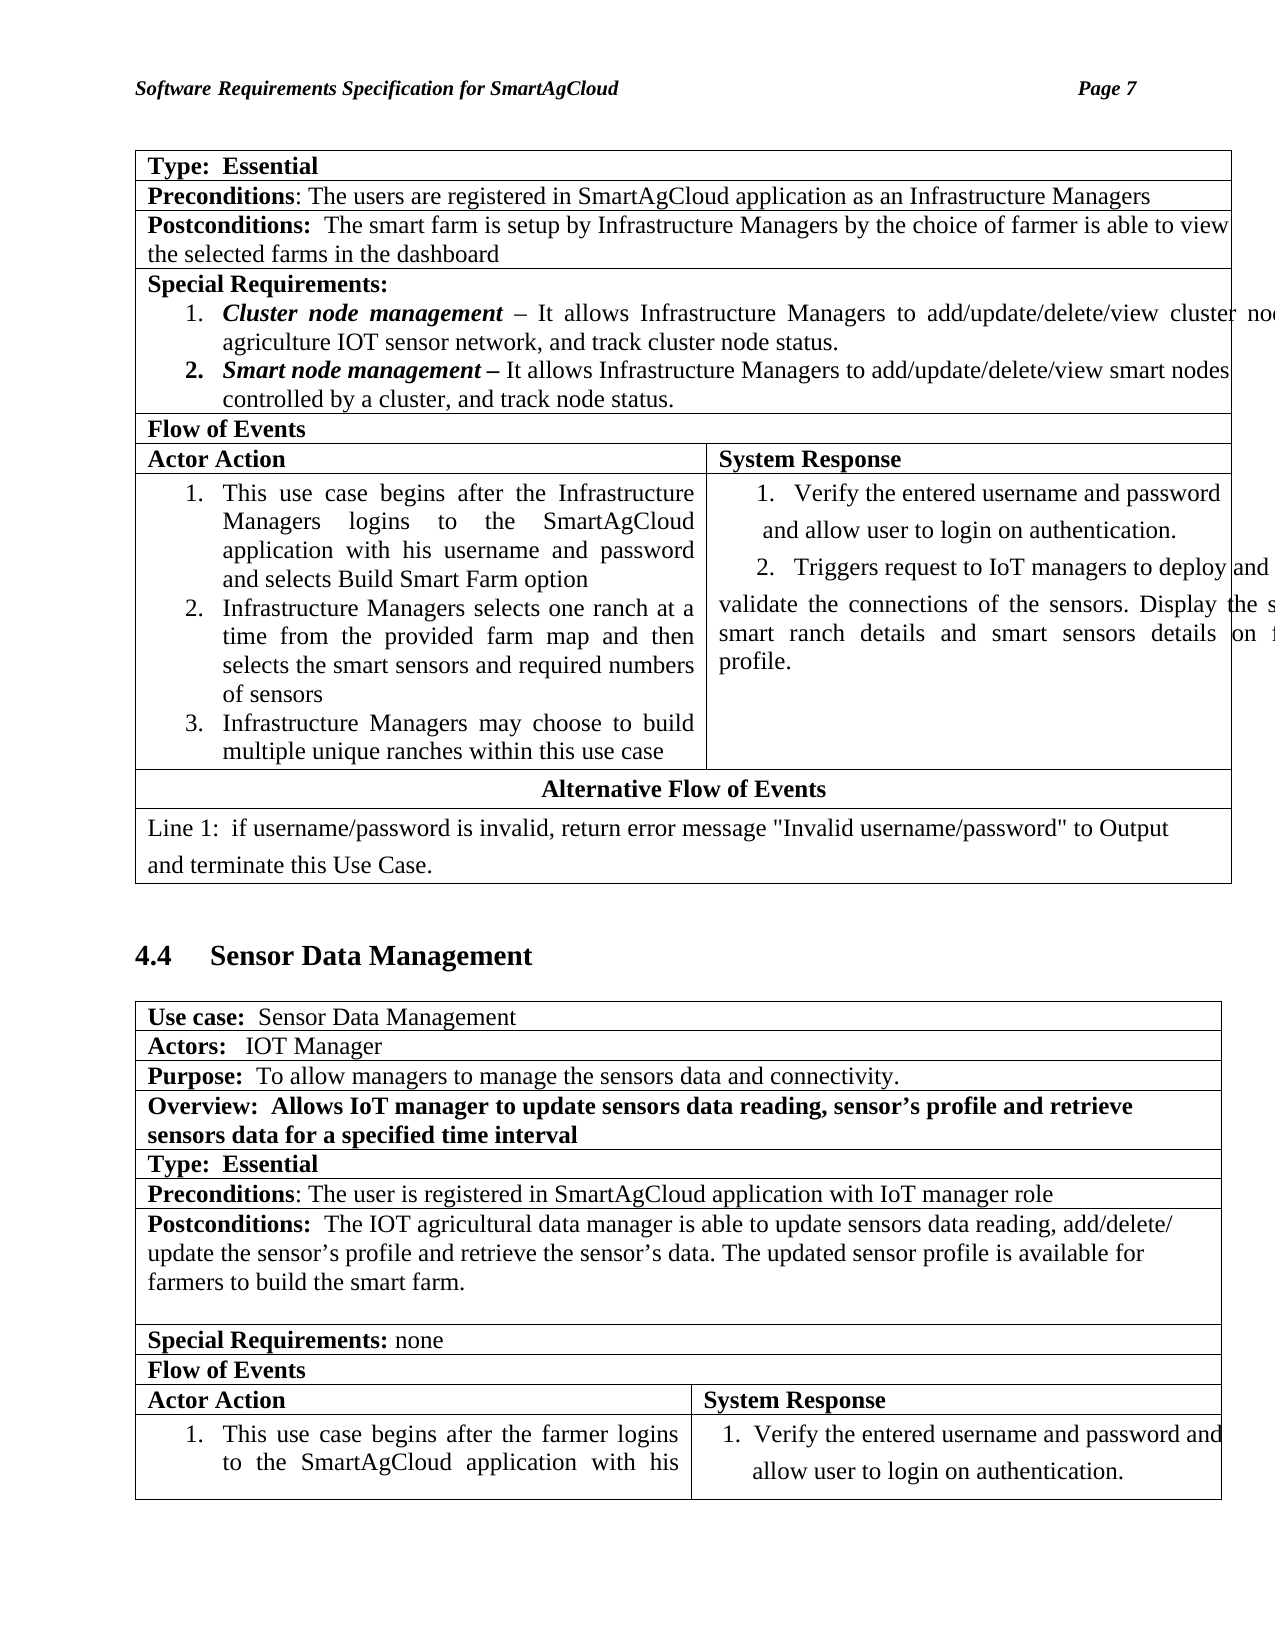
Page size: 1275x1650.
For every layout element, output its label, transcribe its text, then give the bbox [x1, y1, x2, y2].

table_cell Actor Action [136, 444, 706, 472]
table_cell Preconditions: The user is registered in SmartAgCloud application with IoT manager role [136, 1179, 1221, 1208]
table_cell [136, 1415, 691, 1499]
table_cell Flow of Events [136, 414, 1231, 443]
table_cell Purpose: To allow managers to manage the sensors data and connectivity. [136, 1061, 1221, 1090]
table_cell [692, 1415, 1221, 1499]
table_cell Type: Essential [136, 151, 1231, 180]
table_cell Line 1: if username/password is invalid, return error message "Invalid username/password" to Output and terminate this Use Case. [136, 809, 1231, 883]
table_cell System Response [692, 1385, 1221, 1413]
table_header Use case: Sensor Data Management [136, 1002, 1221, 1030]
table_cell This use case begins after the Infrastructure Managers logins to the SmartAgCloud application with his username and password and selects Build Smart Farm option Infrastructure Managers selects one ranch at a time from the provided farm map and then selects the smart sensors and required numbers of sensors Infrastructure Managers may choose to build multiple unique ranches within this use case [136, 474, 706, 769]
table_cell Flow of Events [136, 1355, 1221, 1384]
table_cell Verify the entered username and password and allow user to login on authentication. Triggers request to IoT managers to deploy and validate the connections of the sensors. Display the selected smart ranch details and smart sensors details on farmers profile. [707, 474, 1231, 769]
table_cell System Response [707, 444, 1231, 472]
table_cell Actor Action [136, 1385, 691, 1413]
table_cell Preconditions: The users are registered in SmartAgCloud application as an Infrastructure Managers [136, 181, 1231, 209]
table_cell Type: Essential [136, 1150, 1221, 1178]
table_cell Actors: IOT Manager [136, 1031, 1221, 1060]
table_cell Postconditions: The smart farm is setup by Infrastructure Managers by the choice of farmer is able to view the selected farms in the dashboard [136, 211, 1231, 268]
subtitle Sensor Data Management [135, 938, 1140, 971]
table_cell Alternative Flow of Events [136, 770, 1231, 807]
table_cell Special Requirements: Cluster node management – It allows Infrastructure Managers to add/update/delete/view cluster nodes for an agriculture IOT sensor network, and track cluster node status. Smart node management – It allows Infrastructure Managers to add/update/delete/view smart nodes controlled by a cluster, and track node status. [136, 269, 1231, 413]
table_cell Postconditions: The IOT agricultural data manager is able to update sensors data reading, add/delete/ update the sensor’s profile and retrieve the sensor’s data. The updated sensor profile is available for farmers to build the smart farm. [136, 1209, 1221, 1324]
table_cell Overview: Allows IoT manager to update sensors data reading, sensor’s profile and retrieve sensors data for a specified time interval [136, 1091, 1221, 1148]
table_cell Special Requirements: none [136, 1325, 1221, 1354]
